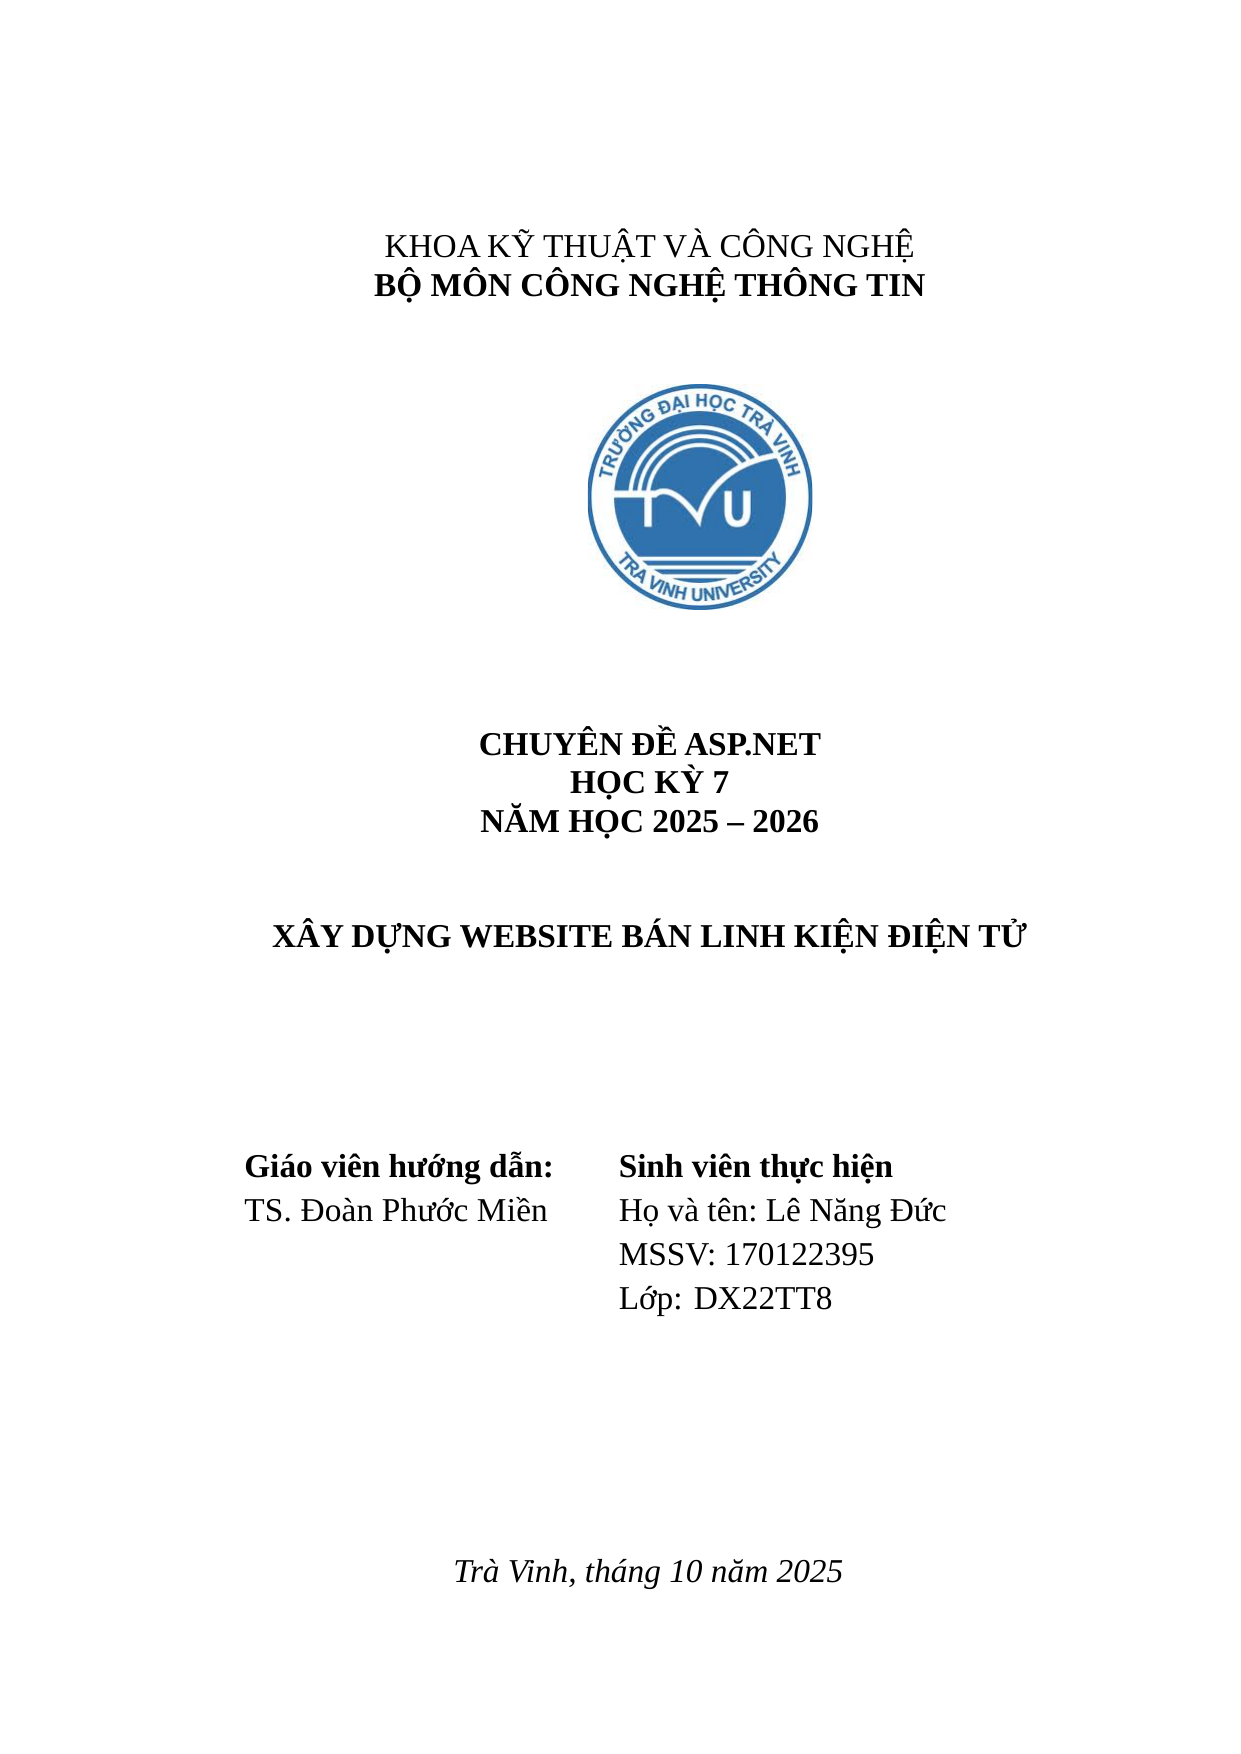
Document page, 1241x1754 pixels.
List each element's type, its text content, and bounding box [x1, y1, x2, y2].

text CHUYÊN ĐỀ ASP.NET [177, 724, 1122, 762]
text NĂM HỌC 2025 – 2026 [177, 801, 1122, 839]
text Trà Vinh, tháng 10 năm 2025 [177, 1551, 1122, 1590]
picture [587, 384, 813, 610]
text XÂY DỰNG WEBSITE BÁN LINH KIỆN ĐIỆN TỬ [177, 916, 1122, 954]
text KHOA KỸ THUẬT VÀ CÔNG NGHỆ [177, 227, 1122, 265]
table_header Giáo viên hướng dẫn: TS. Đoàn Phước Miền [233, 1146, 607, 1321]
text BỘ MÔN CÔNG NGHỆ THÔNG TIN [177, 265, 1122, 303]
table_header Sinh viên thực hiện Họ và tên: Lê Năng Đức MSSV: 170122395 Lớp: DX22TT8 [607, 1146, 1122, 1321]
text HỌC KỲ 7 [177, 762, 1122, 801]
